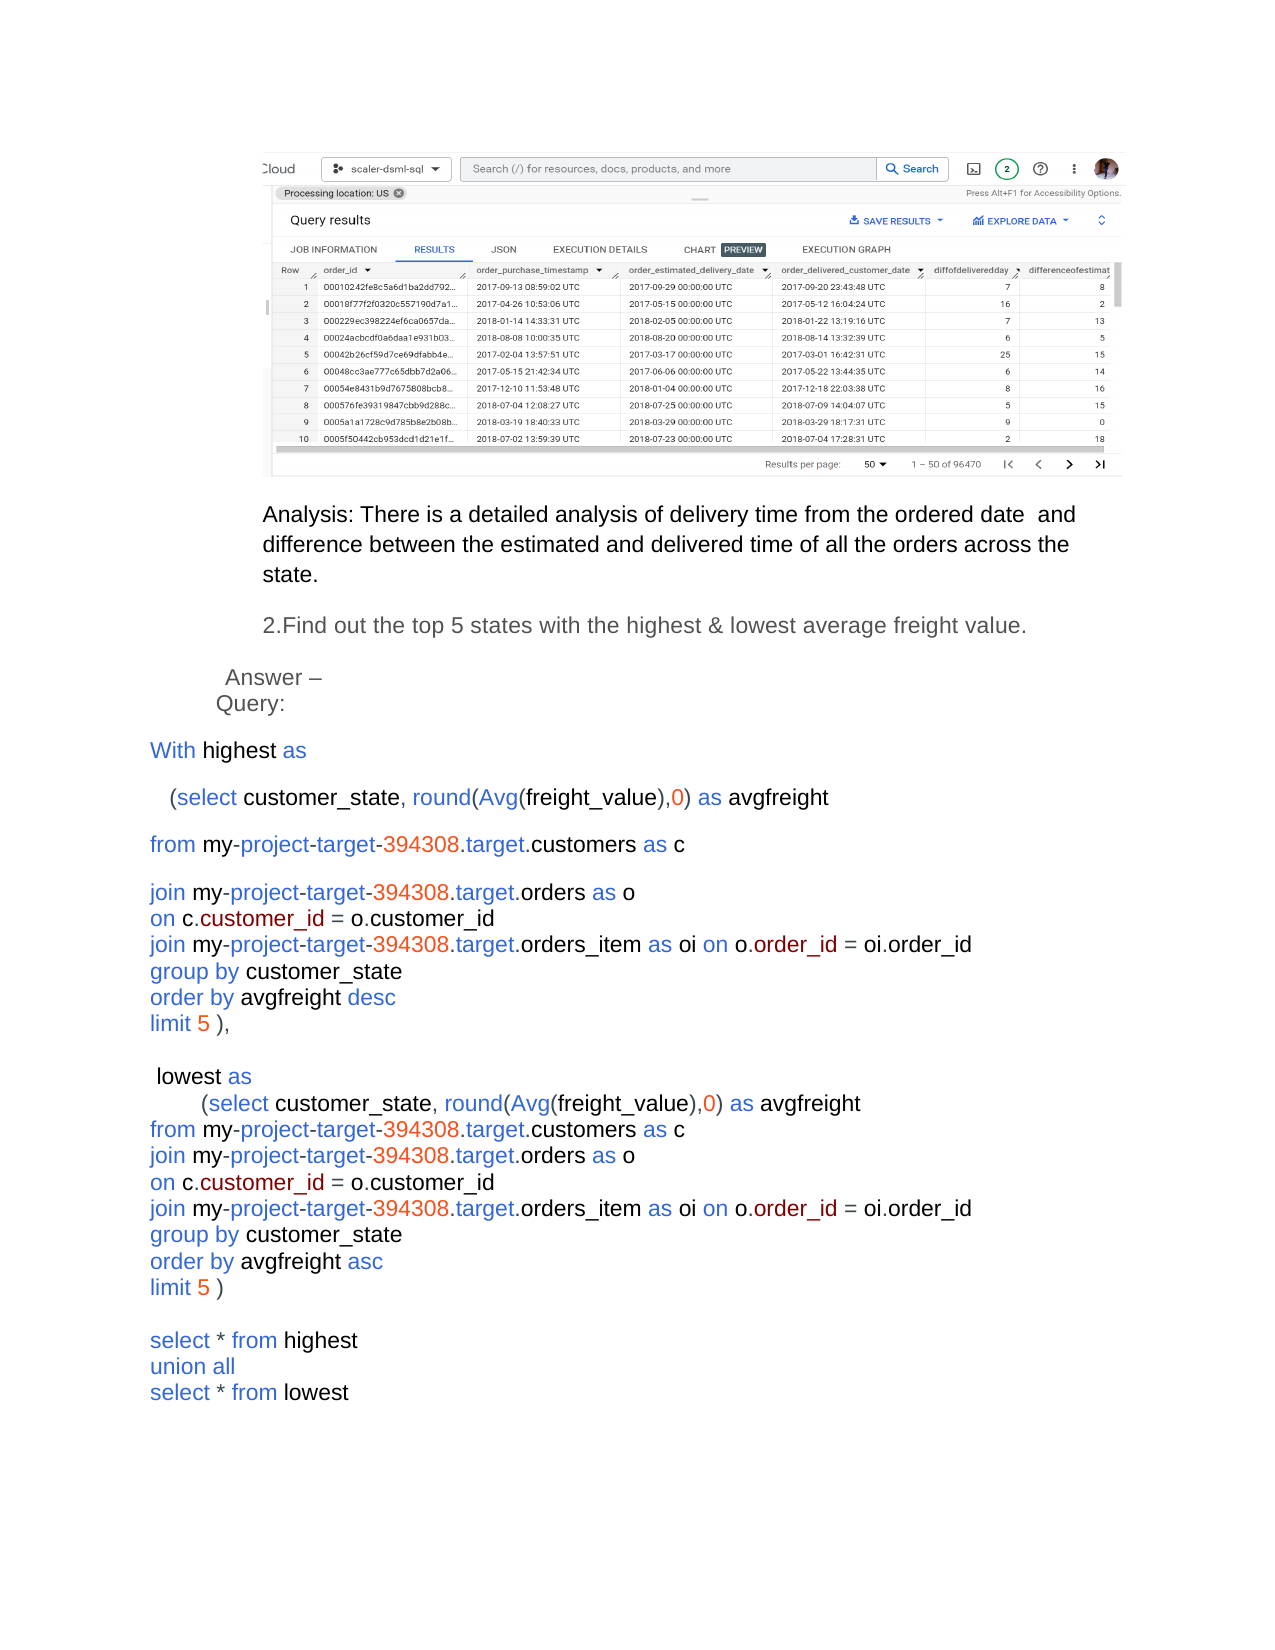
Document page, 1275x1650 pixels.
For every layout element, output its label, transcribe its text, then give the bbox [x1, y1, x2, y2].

text on c.customer_id = o.customer_id [150, 905, 1125, 931]
list Answer – [225, 663, 1125, 690]
text Analysis: There is a detailed analysis of delivery time from the ordered date and difference between the estimated and delivered time of all the orders across the state. [262, 501, 1125, 588]
text limit 5 ) [150, 1274, 1125, 1300]
text lowest as [150, 1063, 1125, 1089]
text group by customer_state [150, 1221, 1125, 1248]
text With highest as [150, 737, 1125, 763]
text from my-project-target-394308.target.customers as c [150, 1116, 1125, 1142]
text group by customer_state [150, 958, 1125, 984]
text order by avgfreight desc [150, 984, 1125, 1010]
text Query: [150, 690, 1125, 716]
text (select customer_state, round(Avg(freight_value),0) as avgfreight [150, 784, 1125, 811]
text union all [150, 1353, 1125, 1379]
text order by avgfreight asc [150, 1248, 1125, 1274]
text select * from lowest [150, 1379, 1125, 1406]
text on c.customer_id = o.customer_id [150, 1168, 1125, 1195]
text join my-project-target-394308.target.orders_item as oi on o.order_id = oi.order_id [150, 1195, 1125, 1221]
text join my-project-target-394308.target.orders_item as oi on o.order_id = oi.order_id [150, 931, 1125, 958]
text (select customer_state, round(Avg(freight_value),0) as avgfreight [150, 1089, 1125, 1116]
text join my-project-target-394308.target.orders as o [150, 879, 1125, 905]
text limit 5 ), [150, 1010, 1125, 1037]
text 2.Find out the top 5 states with the highest & lowest average freight value. [262, 612, 1125, 639]
text from my-project-target-394308.target.customers as c [150, 831, 1125, 858]
text join my-project-target-394308.target.orders as o [150, 1142, 1125, 1168]
text select * from highest [150, 1327, 1125, 1353]
